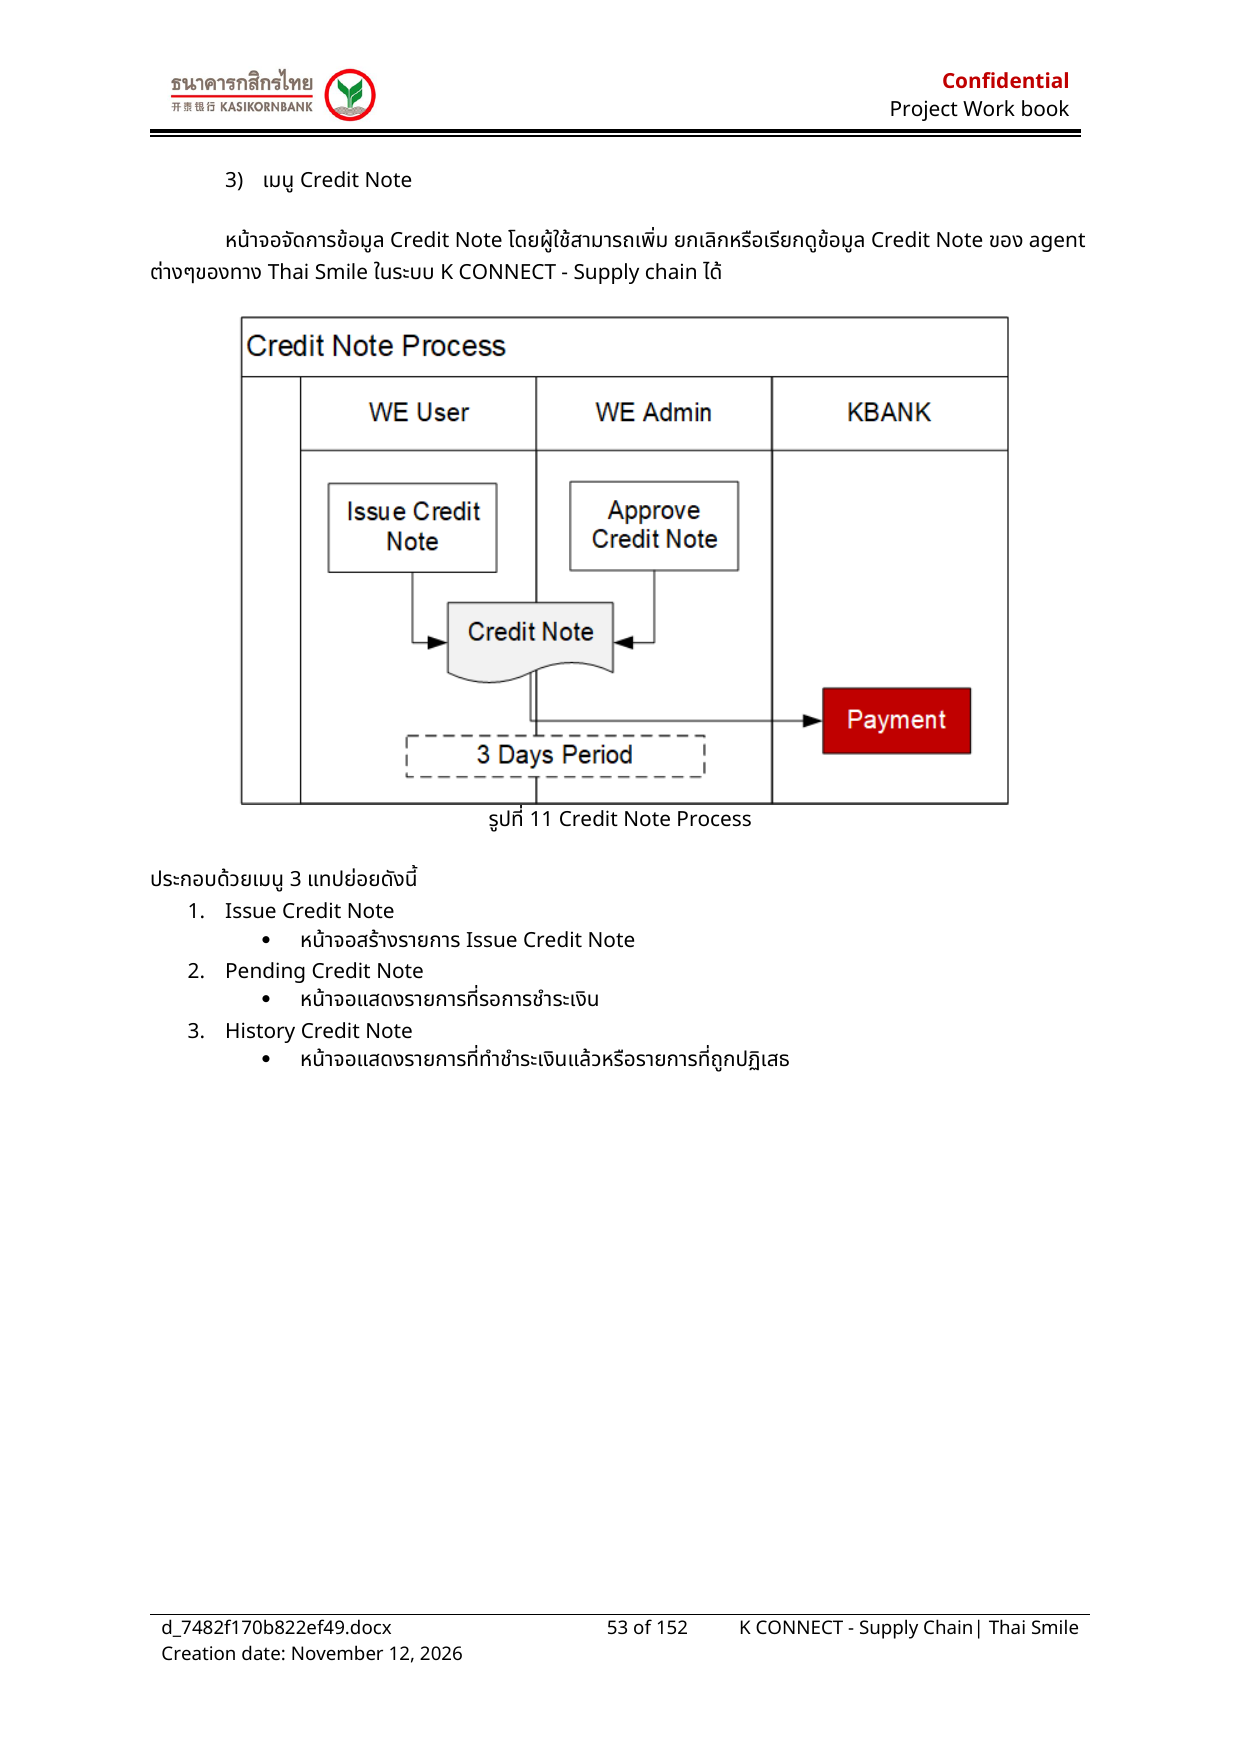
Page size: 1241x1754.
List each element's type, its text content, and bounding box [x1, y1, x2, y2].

text หน้าจอจัดการข้อมูล Credit Note โดยผู้ใช้สามารถเพิ่ม ยกเลิกหรือเรียกดูข้อมูล Credit Note ของ agent ต่างๆของทาง Thai Smile ในระบบ K CONNECT - Supply chain ได้ [150, 225, 1090, 288]
picture [230, 316, 1010, 805]
list History Credit Note [187, 1016, 1090, 1045]
list หน้าจอแสดงรายการที่รอการชำระเงิน [262, 985, 1090, 1016]
list หน้าจอสร้างรายการ Issue Credit Note [262, 925, 1090, 956]
list หน้าจอแสดงรายการที่ทำชำระเงินแล้วหรือรายการที่ถูกปฏิเสธ [262, 1045, 1090, 1076]
subtitle เมนู Credit Note [225, 165, 1090, 197]
list Pending Credit Note [187, 956, 1090, 985]
text รูปที่ 11 Credit Note Process [150, 804, 1090, 836]
picture [161, 60, 384, 129]
list Issue Credit Note [187, 896, 1090, 925]
text ประกอบด้วยเมนู 3 แทปย่อยดังนี้ [150, 864, 1090, 896]
